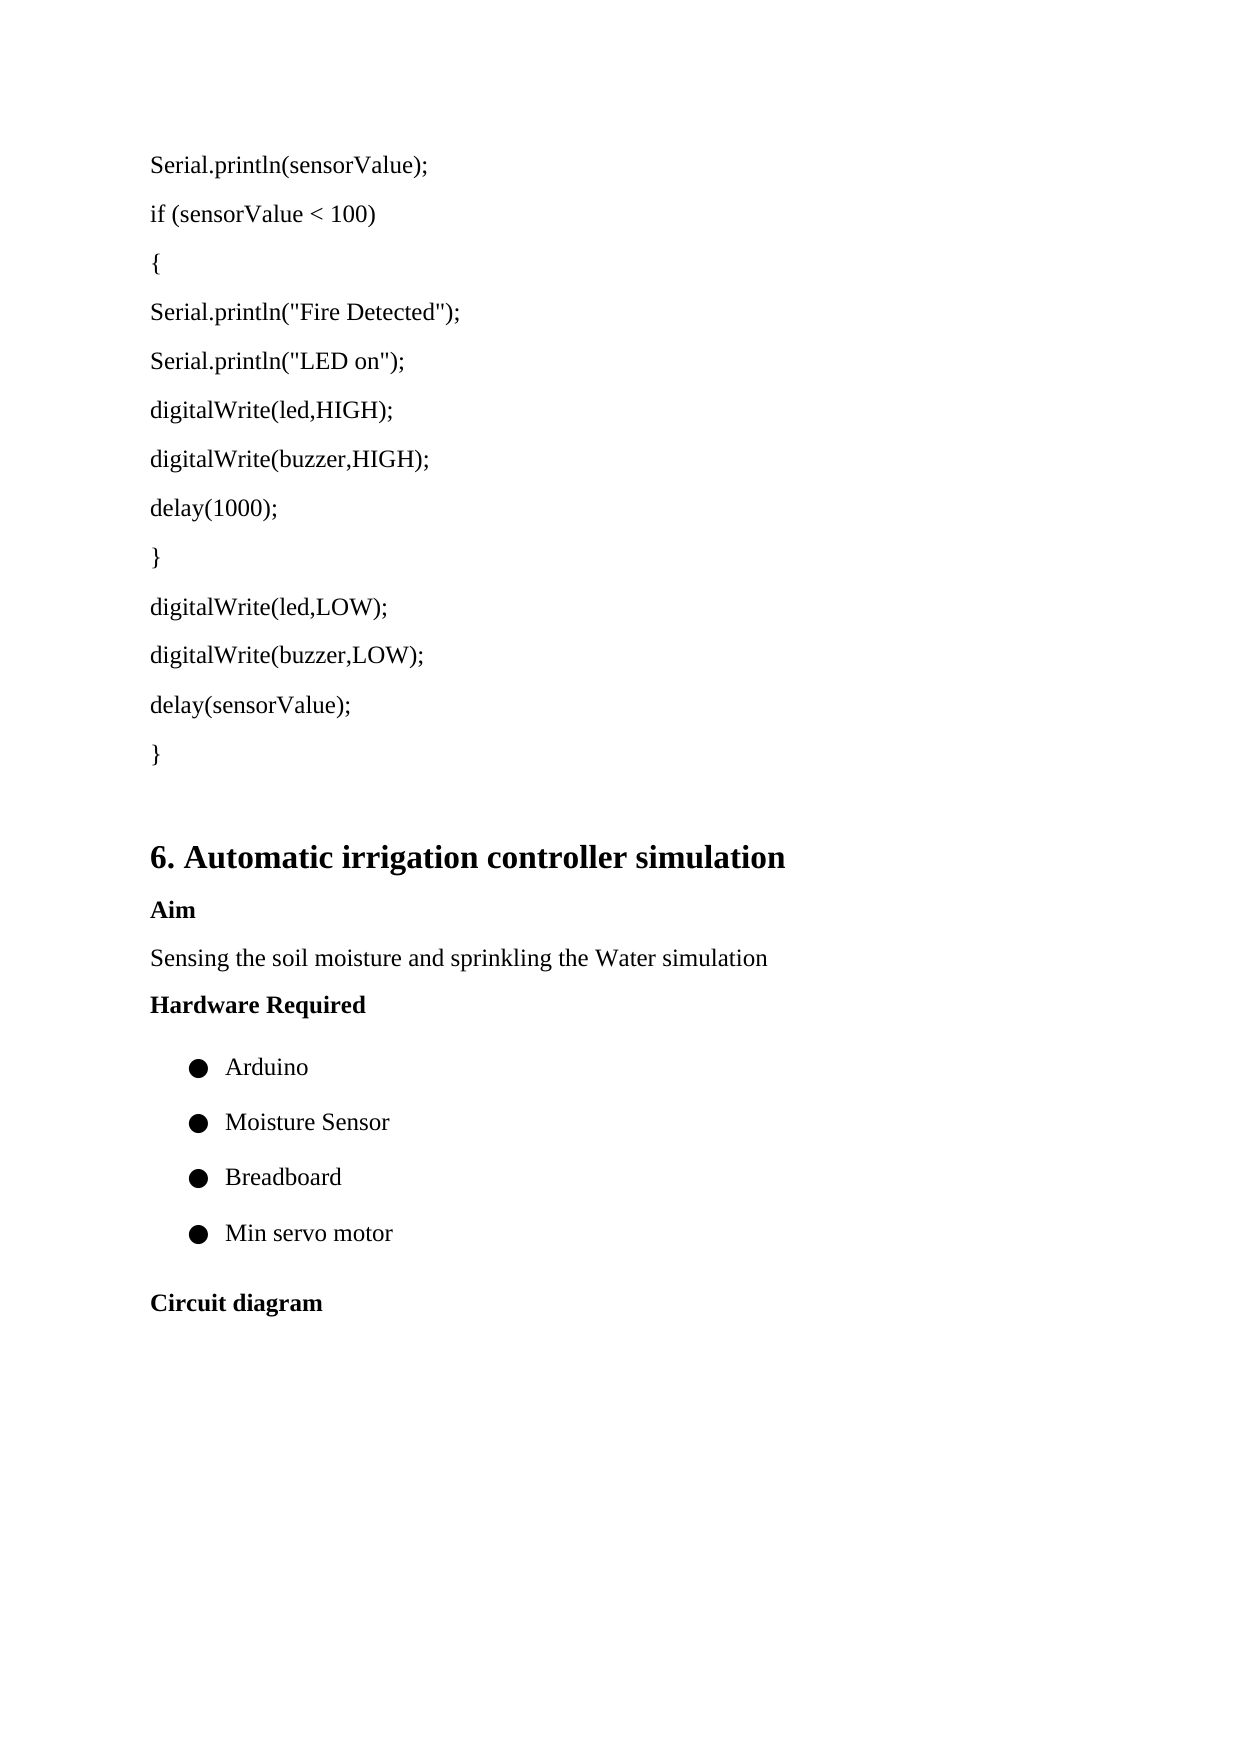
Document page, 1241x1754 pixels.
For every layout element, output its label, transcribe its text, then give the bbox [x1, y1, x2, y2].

list Breadboard [187, 1149, 1090, 1200]
text delay(sensorValue); [150, 690, 1090, 718]
text 6. Automatic irrigation controller simulation [150, 837, 1090, 875]
text digitalWrite(led,LOW); [150, 592, 1090, 620]
list Arduino [187, 1038, 1090, 1089]
text Serial.println("Fire Detected"); [150, 297, 1090, 326]
text { [150, 248, 1090, 277]
text } [150, 542, 1090, 571]
text if (sensorValue < 100) [150, 199, 1090, 228]
text Serial.println(sensorValue); [150, 150, 1090, 179]
text Circuit diagram [150, 1288, 1090, 1317]
text Aim [150, 895, 1090, 924]
list Moisture Sensor [187, 1093, 1090, 1144]
text Serial.println("LED on"); [150, 346, 1090, 375]
text digitalWrite(buzzer,HIGH); [150, 444, 1090, 473]
text delay(1000); [150, 493, 1090, 522]
text digitalWrite(buzzer,LOW); [150, 641, 1090, 669]
text } [150, 739, 1090, 767]
list Min servo motor [187, 1204, 1090, 1255]
text digitalWrite(led,HIGH); [150, 395, 1090, 424]
text Sensing the soil moisture and sprinkling the Water simulation [150, 943, 1090, 971]
text Hardware Required [150, 990, 1090, 1019]
